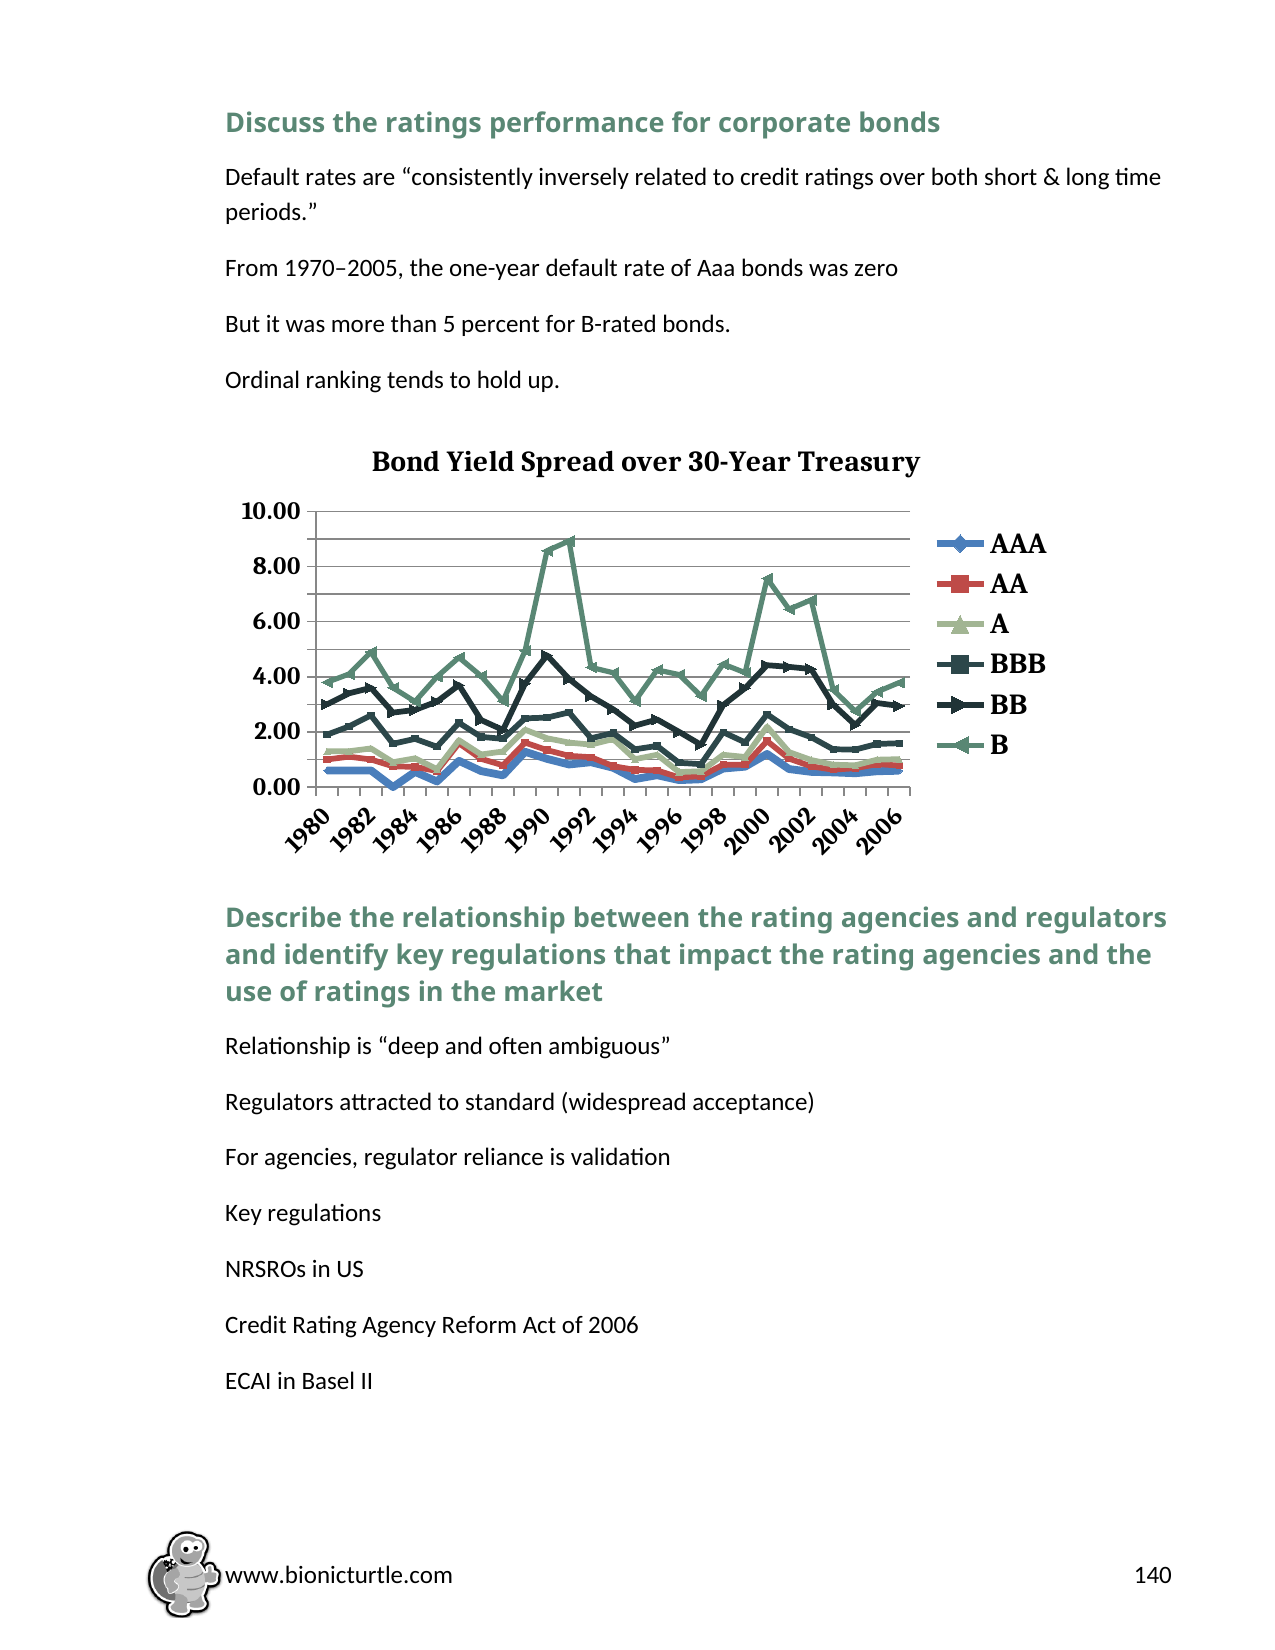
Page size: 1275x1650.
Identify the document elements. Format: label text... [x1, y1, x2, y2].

text Key regulations [225, 1197, 1172, 1228]
text Default rates are “consistently inversely related to credit ratings over both short & long time periods.” [225, 161, 1172, 227]
subtitle Discuss the ratings performance for corporate bonds [225, 103, 1172, 140]
subtitle Describe the relationship between the rating agencies and regulators and identify key regulations that impact the rating agencies and the use of ratings in the market [225, 898, 1172, 1009]
text ECAI in Basel II [225, 1365, 1172, 1395]
text But it was more than 5 percent for B-rated bonds. [225, 308, 1172, 338]
text Relationship is “deep and often ambiguous” [225, 1030, 1172, 1060]
text For agencies, regulator reliance is validation [225, 1141, 1172, 1172]
text Regulators attracted to standard (widespread acceptance) [225, 1086, 1172, 1116]
text Credit Rating Agency Reform Act of 2006 [225, 1309, 1172, 1339]
text From 1970–2005, the one-year default rate of Aaa bonds was zero [225, 252, 1172, 283]
text NRSROs in US [225, 1253, 1172, 1284]
text Ordinal ranking tends to hold up. [225, 364, 1172, 394]
